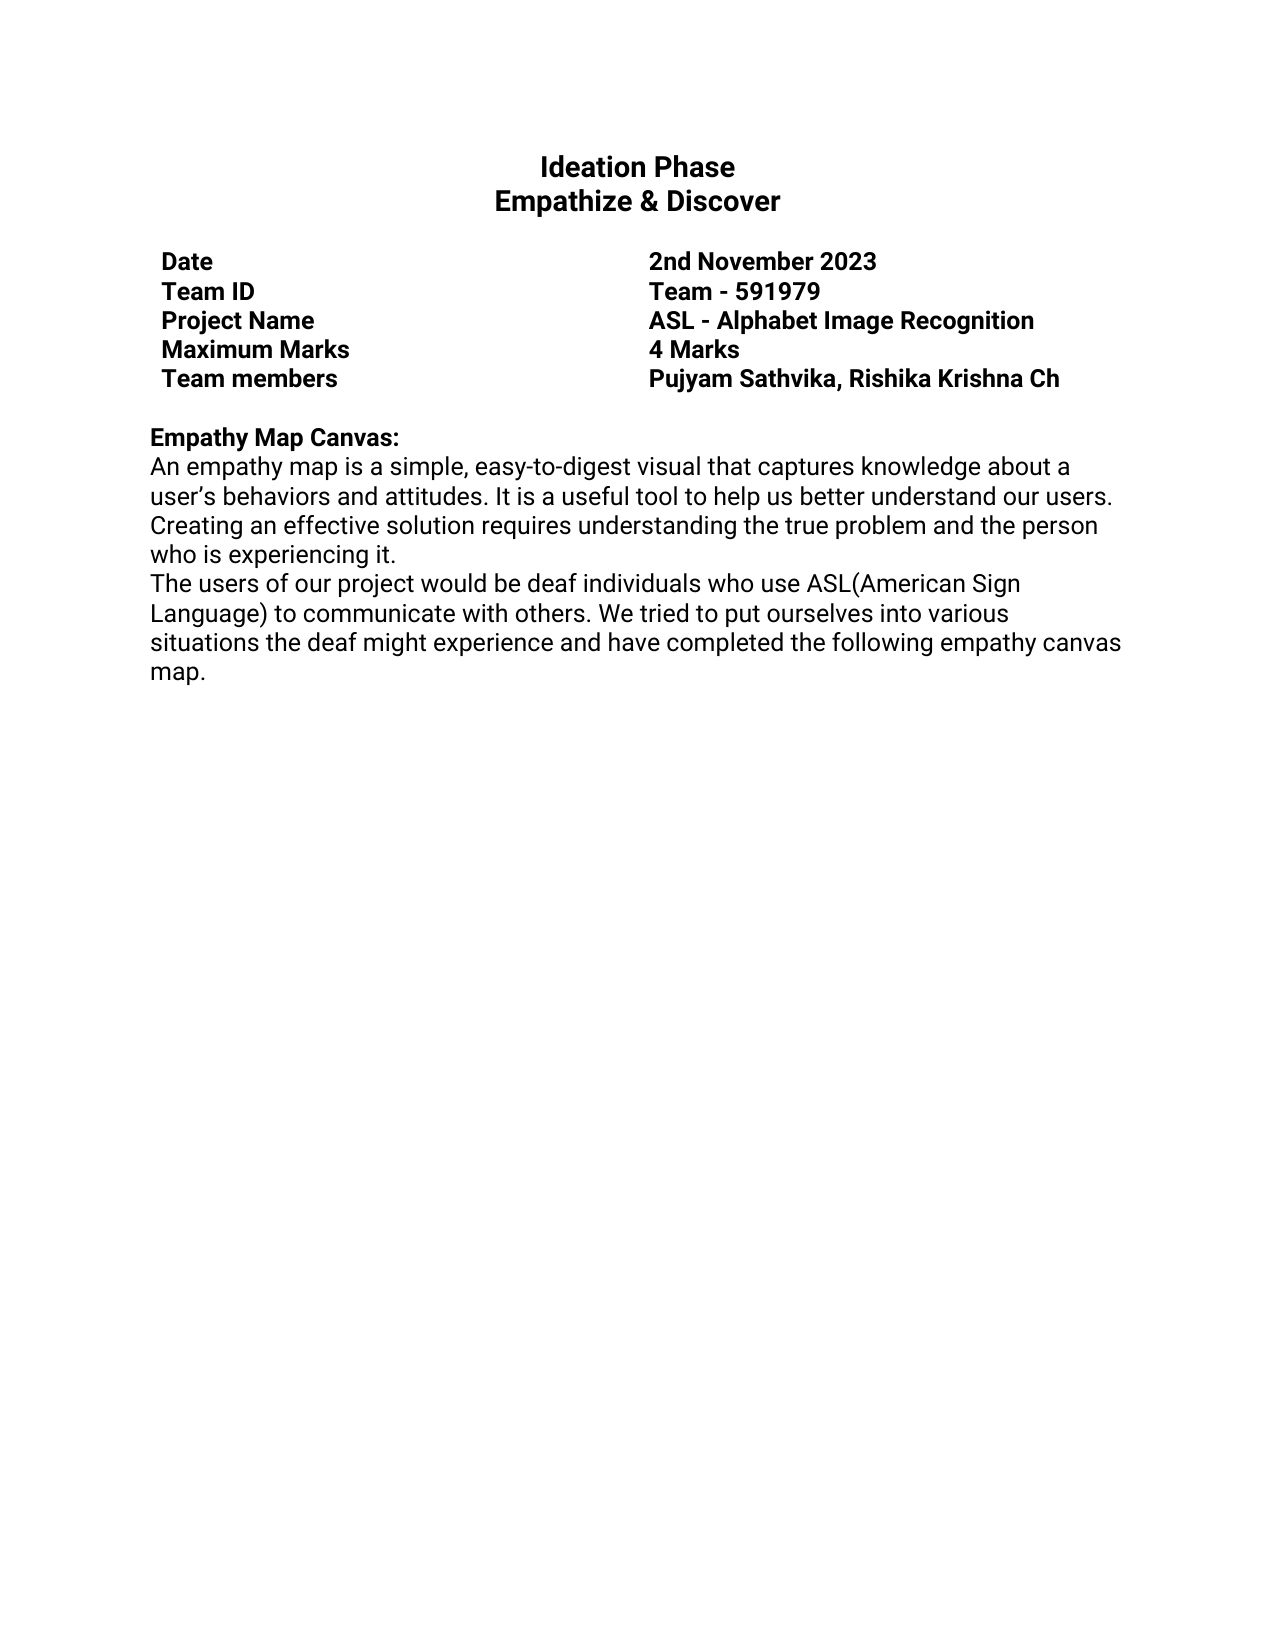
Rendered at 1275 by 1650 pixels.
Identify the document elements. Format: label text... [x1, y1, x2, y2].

text Empathy Map Canvas: [150, 423, 1125, 452]
text Ideation Phase Empathize & Discover [150, 150, 1125, 218]
table_cell Team ID [150, 277, 637, 306]
table_cell Team members [150, 365, 637, 394]
text The users of our project would be deaf individuals who use ASL(American Sign Language) to communicate with others. We tried to put ourselves into various situations the deaf might experience and have completed the following empathy canvas map. [150, 569, 1125, 687]
table_cell Maximum Marks [150, 335, 637, 365]
table_cell ASL - Alphabet Image Recognition [638, 306, 1125, 335]
table_cell 4 Marks [638, 335, 1125, 365]
table_header Date [150, 248, 637, 277]
table_cell Project Name [150, 306, 637, 335]
table_cell Pujyam Sathvika, Rishika Krishna Ch [638, 365, 1125, 394]
table_cell Team - 591979 [638, 277, 1125, 306]
text An empathy map is a simple, easy-to-digest visual that captures knowledge about a user’s behaviors and attitudes. It is a useful tool to help us better understand our users. Creating an effective solution requires understanding the true problem and the person who is experiencing it. [150, 452, 1125, 569]
table_header 2nd November 2023 [638, 248, 1125, 277]
